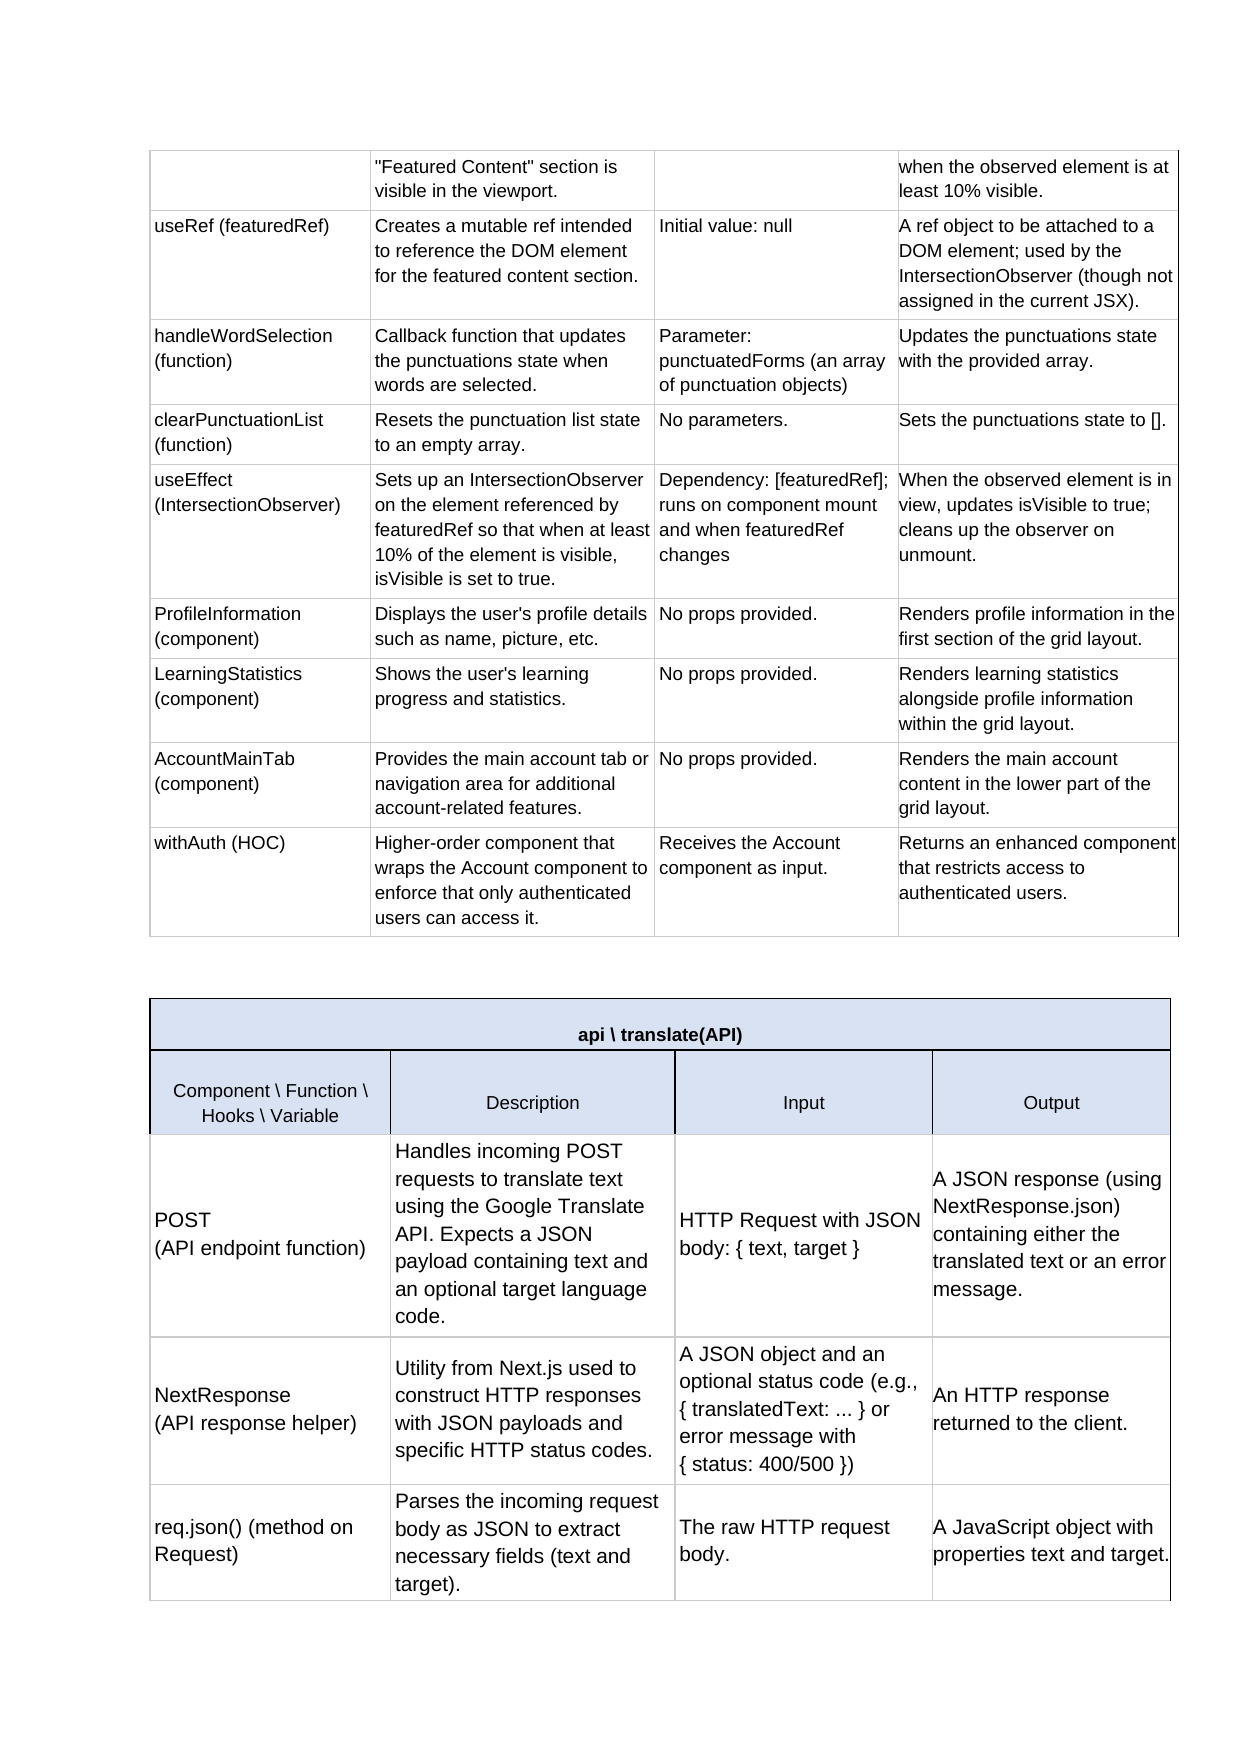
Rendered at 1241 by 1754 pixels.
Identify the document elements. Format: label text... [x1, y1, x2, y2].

table_header api \ translate(API) [151, 999, 1170, 1049]
table_cell Provides the main account tab or navigation area for additional account-related features. [371, 743, 654, 827]
table_cell Higher-order component that wraps the Account component to enforce that only authenticated users can access it. [371, 828, 654, 936]
table_cell Renders the main account content in the lower part of the grid layout. [899, 743, 1178, 827]
table_cell An HTTP response returned to the client. [933, 1338, 1170, 1484]
table_cell AccountMainTab (component) [151, 743, 370, 827]
table_cell withAuth (HOC) [151, 828, 370, 936]
table_cell Sets the punctuations state to []. [899, 405, 1178, 463]
table_cell Renders learning statistics alongside profile information within the grid layout. [899, 659, 1178, 742]
table_cell Receives the Account component as input. [655, 828, 898, 936]
table_cell Shows the user's learning progress and statistics. [371, 659, 654, 742]
table_cell No props provided. [655, 599, 898, 657]
table_cell No parameters. [655, 405, 898, 463]
table_cell useRef (featuredRef) [151, 211, 370, 319]
table_cell A ref object to be attached to a DOM element; used by the IntersectionObserver (though not assigned in the current JSX). [899, 211, 1178, 319]
table_cell No props provided. [655, 743, 898, 827]
table_cell When the observed element is in view, updates isVisible to true; cleans up the observer on unmount. [899, 465, 1178, 598]
table_cell Resets the punctuation list state to an empty array. [371, 405, 654, 463]
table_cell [899, 151, 1178, 210]
table_cell Renders profile information in the first section of the grid layout. [899, 599, 1178, 657]
table_cell Callback function that updates the punctuations state when words are selected. [371, 320, 654, 404]
table_cell Description [391, 1051, 674, 1134]
table_cell Handles incoming POST requests to translate text using the Google Translate API. Expects a JSON payload containing text and an optional target language code. [391, 1135, 674, 1336]
table_cell Input [676, 1051, 932, 1134]
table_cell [151, 151, 370, 210]
table_cell clearPunctuationList (function) [151, 405, 370, 463]
table_cell LearningStatistics (component) [151, 659, 370, 742]
table_cell A JSON response (using NextResponse.json) containing either the translated text or an error message. [933, 1135, 1170, 1336]
table_cell Parameter: punctuatedForms (an array of punctuation objects) [655, 320, 898, 404]
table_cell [655, 151, 898, 210]
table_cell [371, 151, 654, 210]
table_cell ProfileInformation (component) [151, 599, 370, 657]
table_cell A JavaScript object with properties text and target. [933, 1485, 1170, 1600]
table_cell useEffect (IntersectionObserver) [151, 465, 370, 598]
table_cell POST (API endpoint function) [151, 1135, 390, 1336]
table_cell Updates the punctuations state with the provided array. [899, 320, 1178, 404]
table_cell Sets up an IntersectionObserver on the element referenced by featuredRef so that when at least 10% of the element is visible, isVisible is set to true. [371, 465, 654, 598]
table_cell A JSON object and an optional status code (e.g., { translatedText: ... } or error message with { status: 400/500 }) [676, 1338, 932, 1484]
table_cell req.json() (method on Request) [151, 1485, 390, 1600]
table_cell Returns an enhanced component that restricts access to authenticated users. [899, 828, 1178, 936]
table_cell Output [933, 1051, 1170, 1134]
table_cell Displays the user's profile details such as name, picture, etc. [371, 599, 654, 657]
table_cell Parses the incoming request body as JSON to extract necessary fields (text and target). [391, 1485, 674, 1600]
table_cell Dependency: [featuredRef]; runs on component mount and when featuredRef changes [655, 465, 898, 598]
table_cell The raw HTTP request body. [676, 1485, 932, 1600]
table_cell Initial value: null [655, 211, 898, 319]
table_cell Component \ Function \ Hooks \ Variable [151, 1051, 390, 1134]
table_cell NextResponse (API response helper) [151, 1338, 390, 1484]
table_cell HTTP Request with JSON body: { text, target } [676, 1135, 932, 1336]
table_cell handleWordSelection (function) [151, 320, 370, 404]
table_cell No props provided. [655, 659, 898, 742]
table_cell Creates a mutable ref intended to reference the DOM element for the featured content section. [371, 211, 654, 319]
table_cell Utility from Next.js used to construct HTTP responses with JSON payloads and specific HTTP status codes. [391, 1338, 674, 1484]
